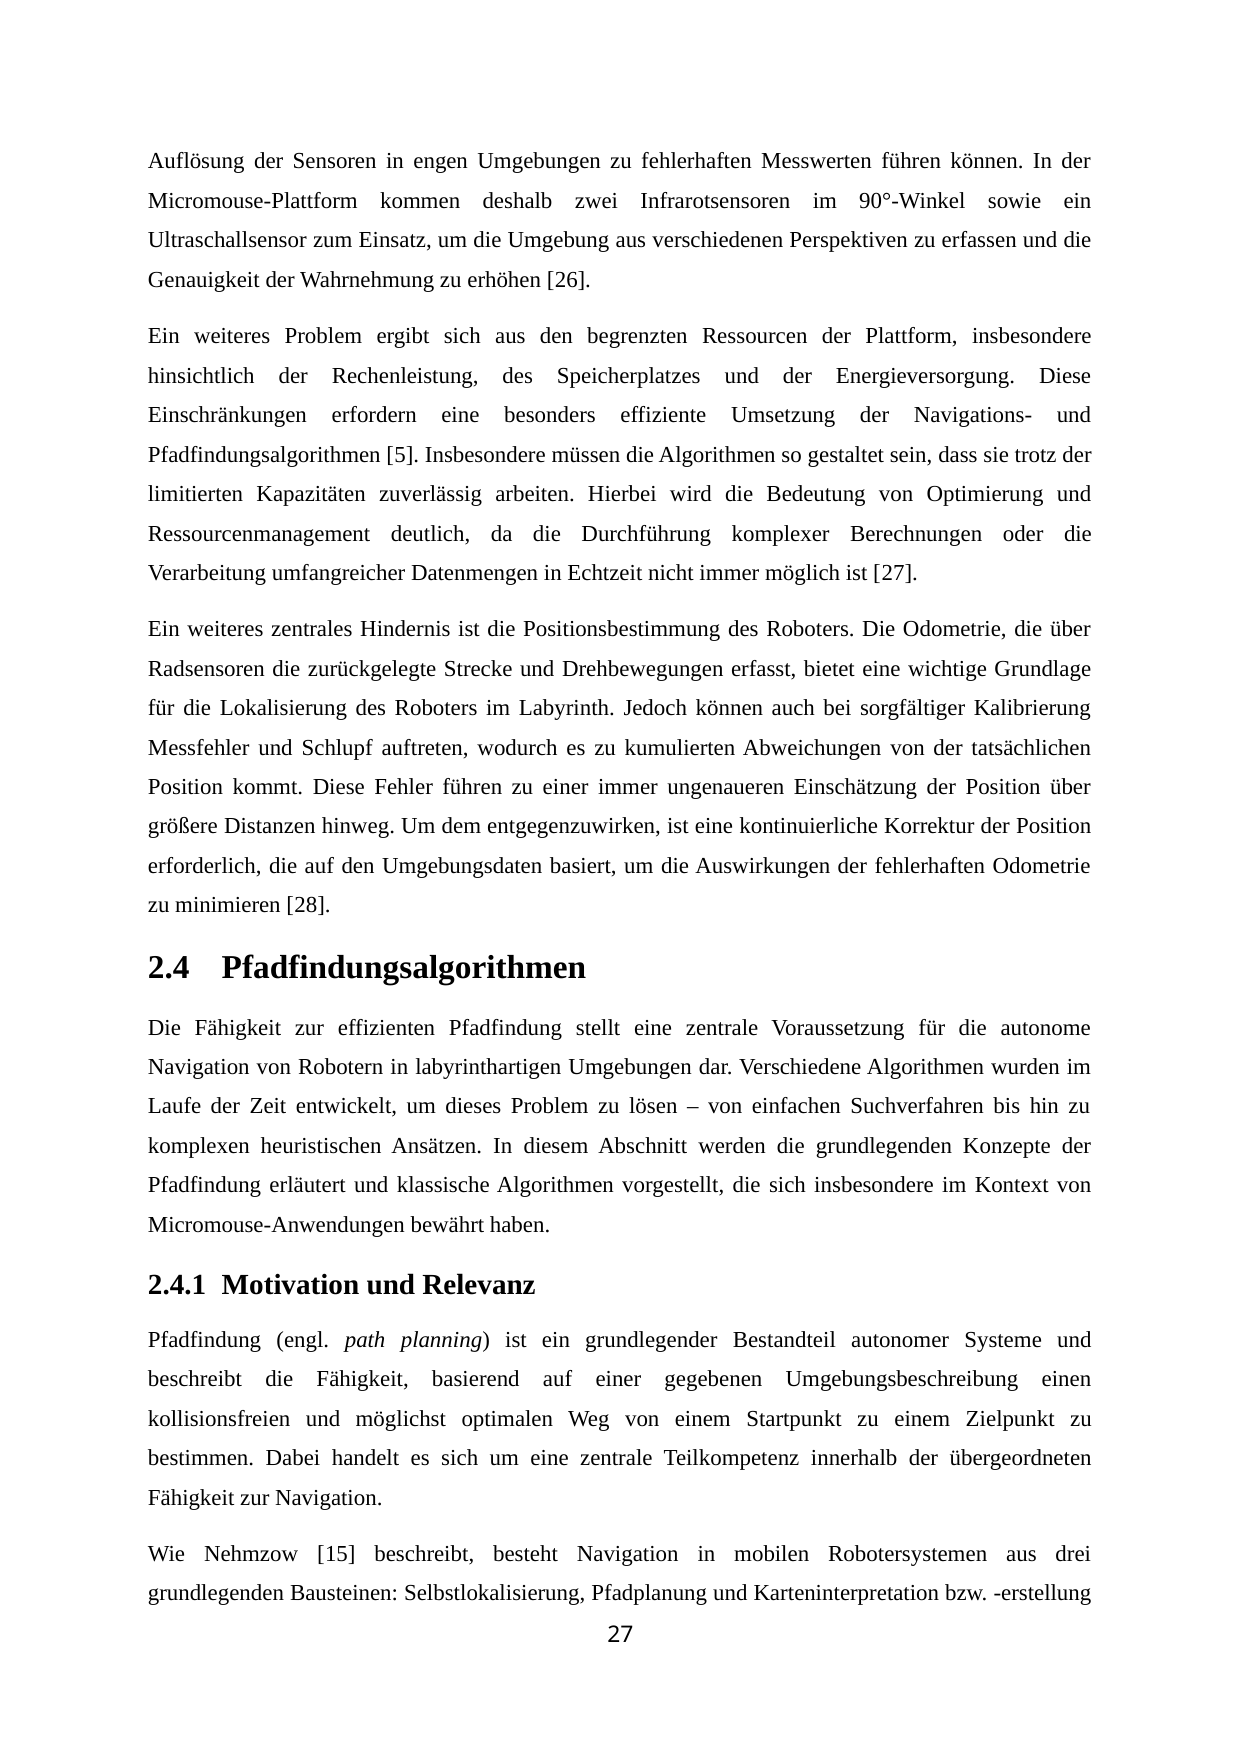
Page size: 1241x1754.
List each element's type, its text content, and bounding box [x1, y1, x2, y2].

subtitle 2.4.1 Motivation und Relevanz [148, 1267, 1093, 1301]
text Die Fähigkeit zur effizienten Pfadfindung stellt eine zentrale Voraussetzung für die autonome Navigation von Robotern in labyrinthartigen Umgebungen dar. Verschiedene Algorithmen wurden im Laufe der Zeit entwickelt, um dieses Problem zu lösen – von einfachen Suchverfahren bis hin zu komplexen heuristischen Ansätzen. In diesem Abschnitt werden die grundlegenden Konzepte der Pfadfindung erläutert und klassische Algorithmen vorgestellt, die sich insbesondere im Kontext von Micromouse-Anwendungen bewährt haben. [148, 1013, 1093, 1237]
text Ein weiteres Problem ergibt sich aus den begrenzten Ressourcen der Plattform, insbesondere hinsichtlich der Rechenleistung, des Speicherplatzes und der Energieversorgung. Diese Einschränkungen erfordern eine besonders effiziente Umsetzung der Navigations- und Pfadfindungsalgorithmen [5]. Insbesondere müssen die Algorithmen so gestaltet sein, dass sie trotz der limitierten Kapazitäten zuverlässig arbeiten. Hierbei wird die Bedeutung von Optimierung und Ressourcenmanagement deutlich, da die Durchführung komplexer Berechnungen oder die Verarbeitung umfangreicher Datenmengen in Echtzeit nicht immer möglich ist [27]. [148, 322, 1093, 585]
text Pfadfindung (engl. path planning) ist ein grundlegender Bestandteil autonomer Systeme und beschreibt die Fähigkeit, basierend auf einer gegebenen Umgebungsbeschreibung einen kollisionsfreien und möglichst optimalen Weg von einem Startpunkt zu einem Zielpunkt zu bestimmen. Dabei handelt es sich um eine zentrale Teilkompetenz innerhalb der übergeordneten Fähigkeit zur Navigation. [148, 1326, 1093, 1510]
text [148, 148, 1093, 292]
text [148, 1540, 1093, 1606]
subtitle 2.4 Pfadfindungsalgorithmen [148, 948, 1093, 986]
text Ein weiteres zentrales Hindernis ist die Positionsbestimmung des Roboters. Die Odometrie, die über Radsensoren die zurückgelegte Strecke und Drehbewegungen erfasst, bietet eine wichtige Grundlage für die Lokalisierung des Roboters im Labyrinth. Jedoch können auch bei sorgfältiger Kalibrierung Messfehler und Schlupf auftreten, wodurch es zu kumulierten Abweichungen von der tatsächlichen Position kommt. Diese Fehler führen zu einer immer ungenaueren Einschätzung der Position über größere Distanzen hinweg. Um dem entgegenzuwirken, ist eine kontinuierliche Korrektur der Position erforderlich, die auf den Umgebungsdaten basiert, um die Auswirkungen der fehlerhaften Odometrie zu minimieren [28]. [148, 615, 1093, 918]
